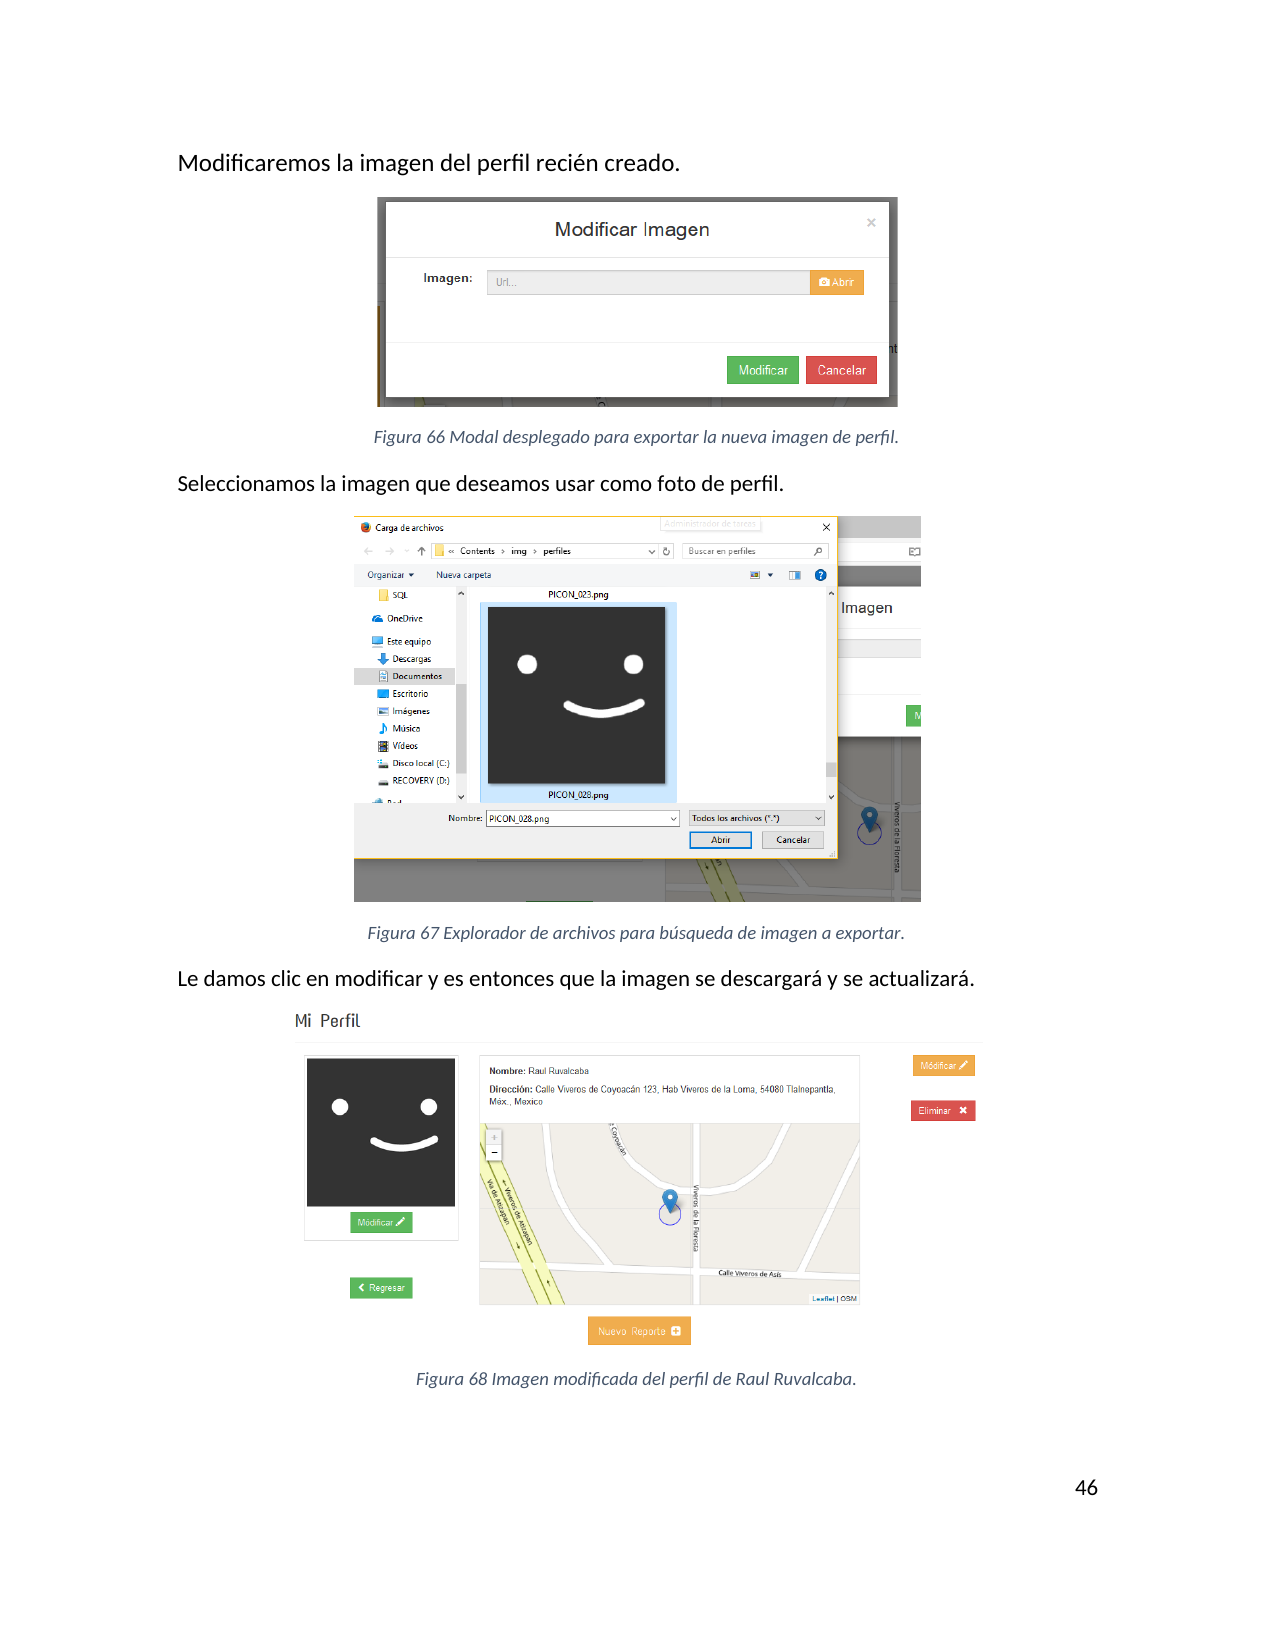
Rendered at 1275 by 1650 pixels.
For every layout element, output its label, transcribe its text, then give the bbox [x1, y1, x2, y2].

text Modificaremos la imagen del perfil recién creado. [177, 148, 1098, 178]
text Figura 66 Modal desplegado para exportar la nueva imagen de perfil. [177, 426, 1098, 448]
picture [354, 516, 921, 902]
text Seleccionamos la imagen que deseamos usar como foto de perfil. [177, 469, 1098, 497]
text Figura 68 Imagen modificada del perfil de Raul Ruvalcaba. [177, 1367, 1098, 1389]
text Le damos clic en modificar y es entonces que la imagen se descargará y se actualizará. [177, 964, 1098, 993]
picture [292, 1011, 983, 1348]
text Figura 67 Explorador de archivos para búsqueda de imagen a exportar. [177, 921, 1098, 944]
picture [377, 197, 898, 407]
